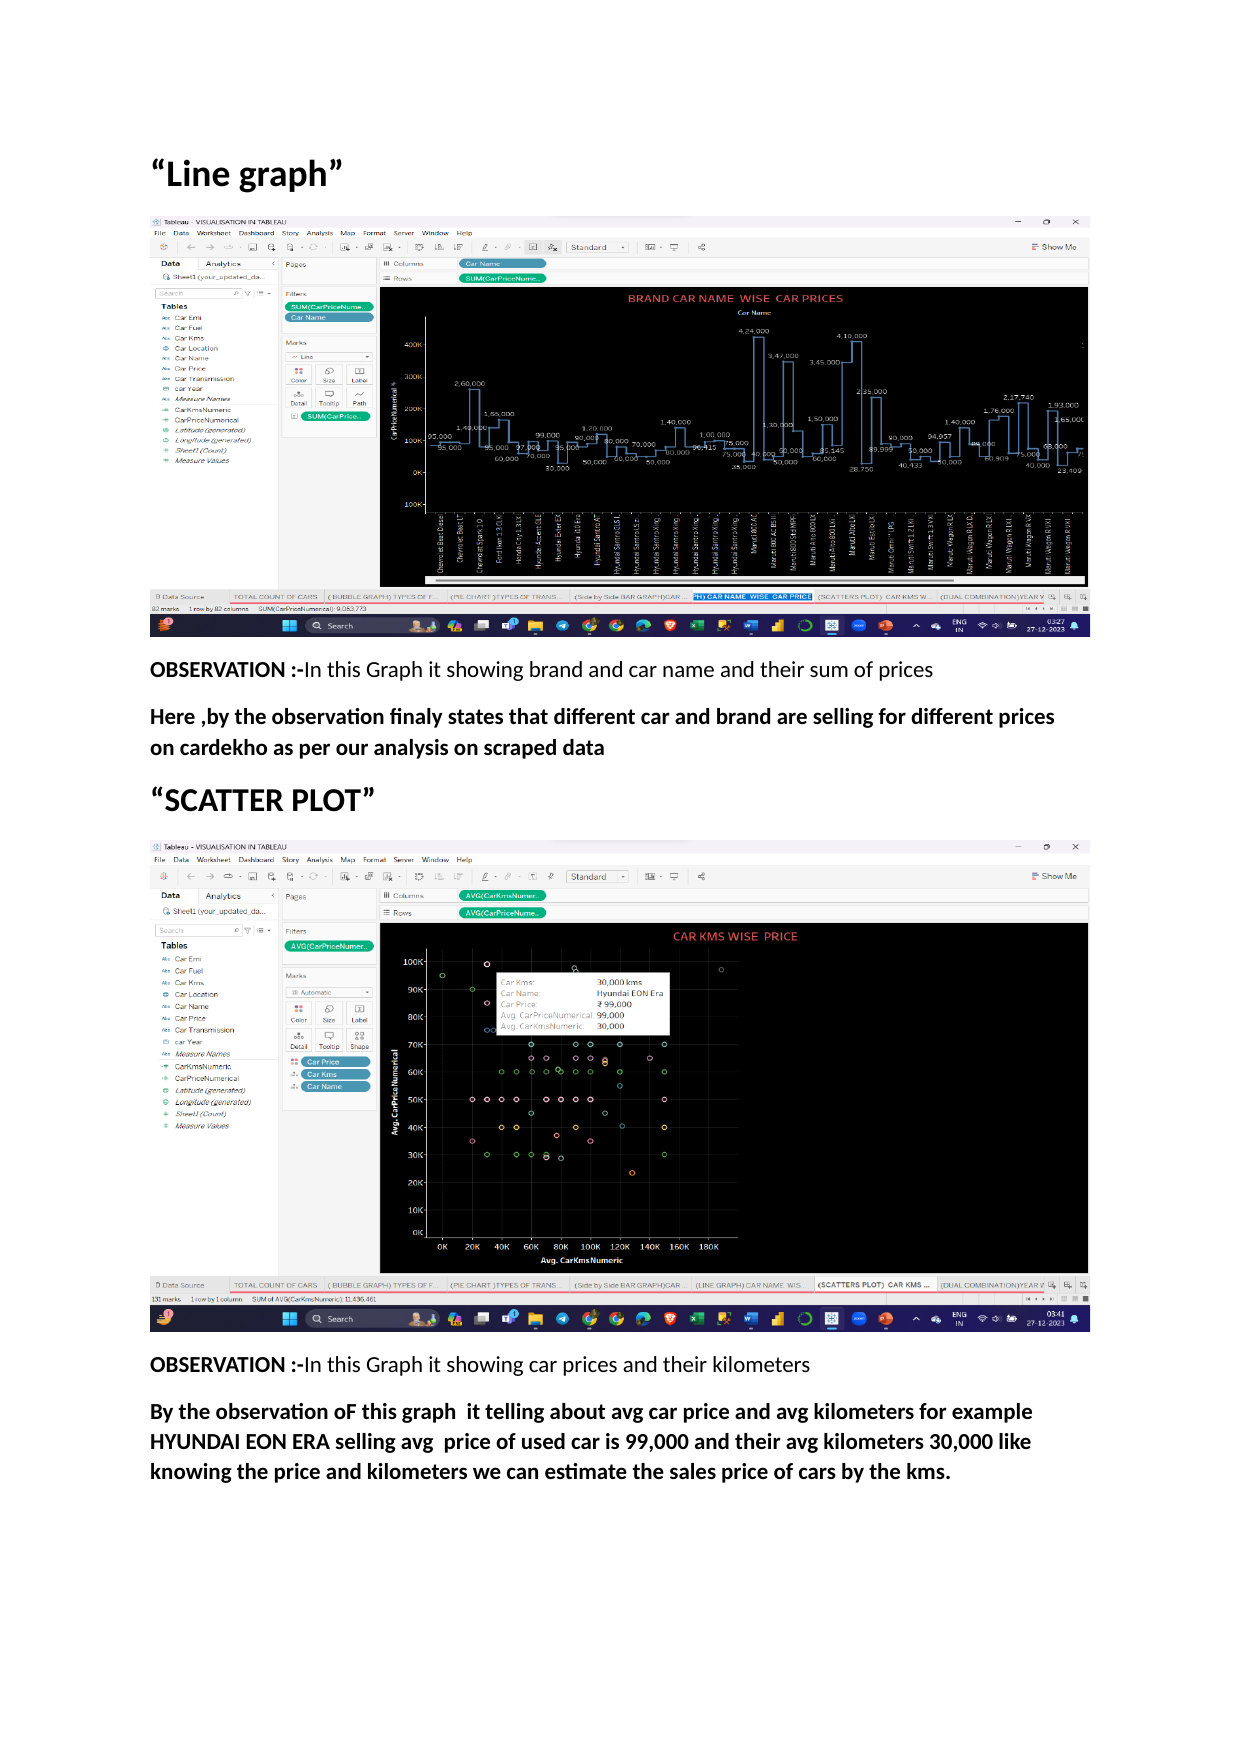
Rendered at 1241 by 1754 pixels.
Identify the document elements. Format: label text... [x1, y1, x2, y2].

picture [150, 840, 1091, 1332]
text “SCATTER PLOT” [150, 779, 1090, 820]
text Here ,by the observation finaly states that different car and brand are selling for different prices on cardekho as per our analysis on scraped data [150, 702, 1090, 761]
picture [150, 216, 1091, 637]
text OBSERVATION :-In this Graph it showing brand and car name and their sum of prices [150, 656, 1090, 683]
text OBSERVATION :-In this Graph it showing car prices and their kilometers [150, 1350, 1090, 1378]
text By the observation oF this graph it telling about avg car price and avg kilometers for example HYUNDAI EON ERA selling avg price of used car is 99,000 and their avg kilometers 30,000 like knowing the price and kilometers we can estimate the sales price of cars by the kms. [150, 1397, 1090, 1485]
text “Line graph” [150, 150, 1090, 196]
